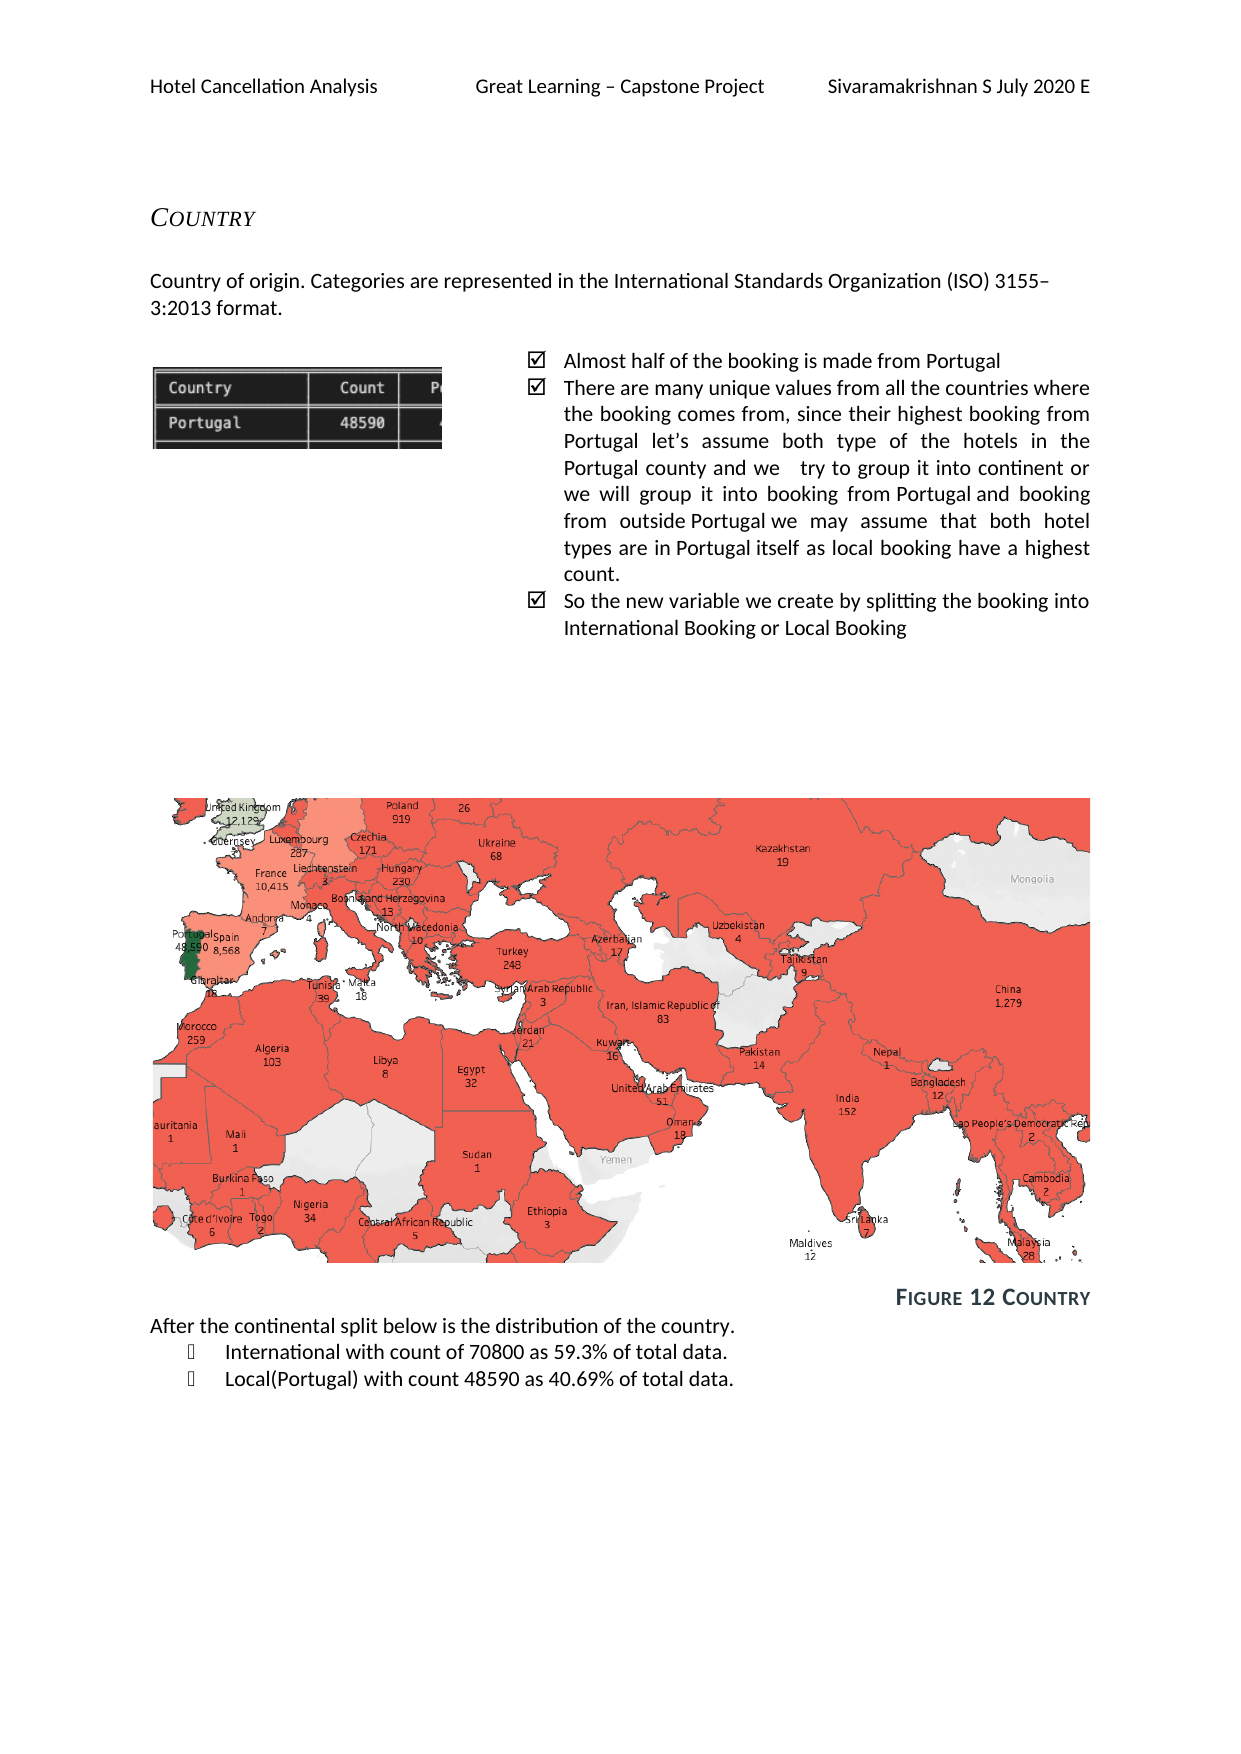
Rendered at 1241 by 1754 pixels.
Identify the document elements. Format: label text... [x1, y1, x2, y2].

text Country of origin. Categories are represented in the International Standards Organization (ISO) 3155–3:2013 format. [150, 267, 1090, 320]
picture [152, 798, 1089, 1263]
text After the continental split below is the distribution of the country. [150, 1312, 1090, 1338]
list International with count of 70800 as 59.3% of total data. [187, 1338, 1090, 1365]
list Almost half of the booking is made from Portugal [526, 347, 1090, 374]
list Local(Portugal) with count 48590 as 40.69% of total data. [187, 1365, 1090, 1392]
list There are many unique values from all the countries where the booking comes from, since their highest booking from Portugal let’s assume both type of the hotels in the Portugal county and we try to group it into continent or we will group it into booking from Portugal and booking from outside Portugal we may assume that both hotel types are in Portugal itself as local booking have a highest count. [526, 374, 1090, 587]
list So the new variable we create by splitting the booking into International Booking or Local Booking [526, 587, 1090, 640]
picture [152, 367, 442, 449]
subtitle Country [150, 201, 1090, 232]
